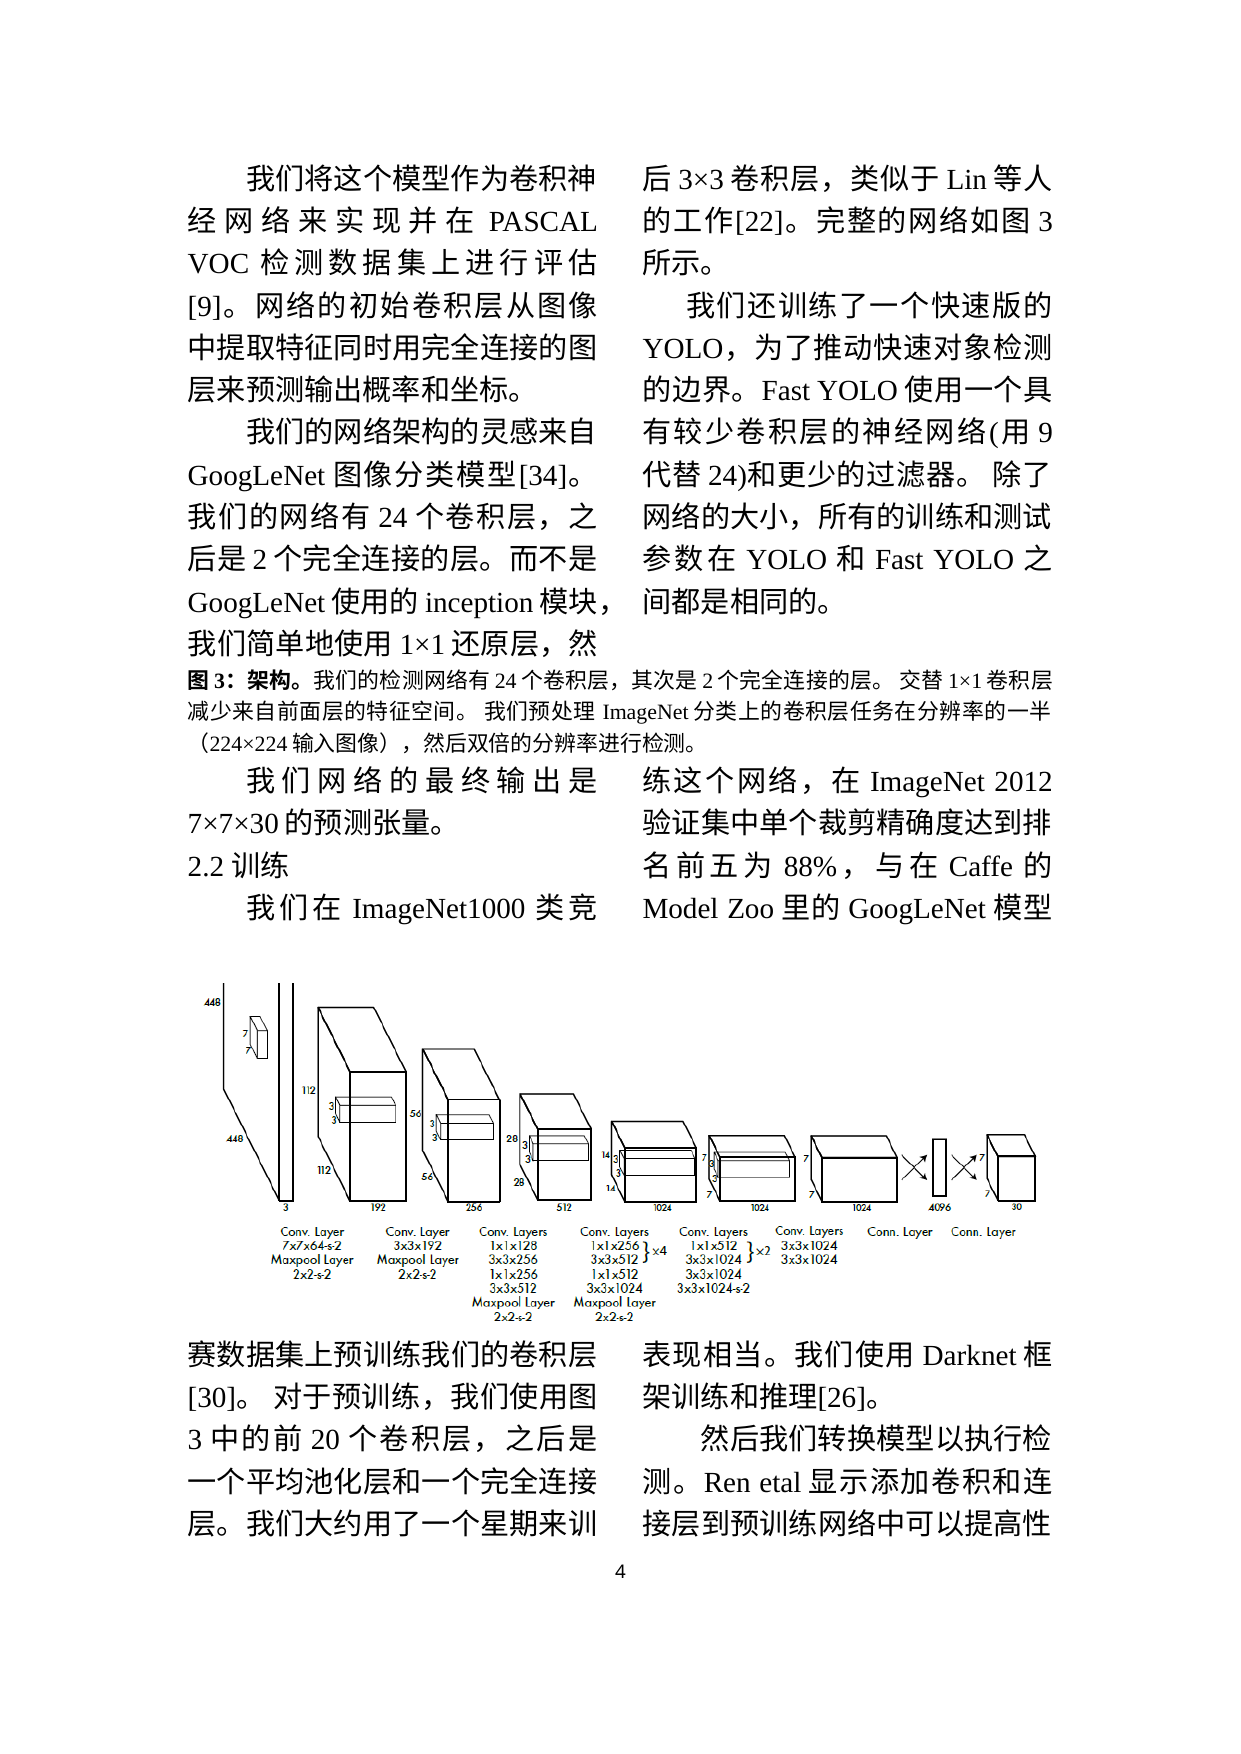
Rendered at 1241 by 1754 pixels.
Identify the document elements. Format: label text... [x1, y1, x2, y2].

text 我们的网络架构的灵感来自GoogLeNet图像分类模型[34]。我们的网络有24个卷积层，之后是2个完全连接的层。而不是GoogLeNet使用的inception模块，我们简单地使用1×1还原层，然后3×3卷积层，类似于Lin等人的工作[22]。完整的网络如图3所示。 [642, 155, 1053, 282]
text 然后我们转换模型以执行检测。Ren etal显示添加卷积和连接层到预训练网络中可以提高性能[29]。按照他们的例子，我们添加了四个卷积层和两个完全连接层采用随机初始化权重。检测通常需要细粒度的可视信息所以我们将网络的输入分辨率从224×224增加到448×448。 [642, 1416, 1053, 1543]
text 我们在ImageNet1000类竞赛数据集上预训练我们的卷积层 [30]。 对于预训练，我们使用图3中的前20个卷积层，之后是一个平均池化层和一个完全连接层。我们大约用了一个星期来训练这个网络，在ImageNet 2012验证集中单个裁剪精确度达到排名前五为88%，与在Caffe的Model Zoo里的GoogLeNet模型表现相当。我们使用Darknet框架训练和推理[26]。 [187, 884, 598, 958]
text 我们在ImageNet1000类竞赛数据集上预训练我们的卷积层 [30]。 对于预训练，我们使用图3中的前20个卷积层，之后是一个平均池化层和一个完全连接层。我们大约用了一个星期来训练这个网络，在ImageNet 2012验证集中单个裁剪精确度达到排名前五为88%，与在Caffe的Model Zoo里的GoogLeNet模型表现相当。我们使用Darknet框架训练和推理[26]。 [187, 1332, 598, 1543]
text 我们还训练了一个快速版的YOLO，为了推动快速对象检测的边界。Fast YOLO使用一个具有较少卷积层的神经网络(用9代替24)和更少的过滤器。 除了网络的大小，所有的训练和测试参数在YOLO和Fast YOLO之间都是相同的。 [642, 282, 1053, 620]
text 我们将这个模型作为卷积神经网络来实现并在PASCAL VOC检测数据集上进行评估[9]。网络的初始卷积层从图像中提取特征同时用完全连接的图层来预测输出概率和坐标。 [187, 155, 598, 409]
text 我们在ImageNet1000类竞赛数据集上预训练我们的卷积层 [30]。 对于预训练，我们使用图3中的前20个卷积层，之后是一个平均池化层和一个完全连接层。我们大约用了一个星期来训练这个网络，在ImageNet 2012验证集中单个裁剪精确度达到排名前五为88%，与在Caffe的Model Zoo里的GoogLeNet模型表现相当。我们使用Darknet框架训练和推理[26]。 [642, 758, 1053, 1416]
text 我们的网络架构的灵感来自GoogLeNet图像分类模型[34]。我们的网络有24个卷积层，之后是2个完全连接的层。而不是GoogLeNet使用的inception模块，我们简单地使用1×1还原层，然后3×3卷积层，类似于Lin等人的工作[22]。完整的网络如图3所示。 [187, 409, 598, 663]
picture [185, 958, 1051, 1332]
text 图3：架构。我们的检测网络有24个卷积层，其次是2个完全连接的层。 交替1×1卷积层减少来自前面层的特征空间。 我们预处理ImageNet分类上的卷积层任务在分辨率的一半（224×224输入图像），然后双倍的分辨率进行检测。 [187, 663, 1053, 758]
text 2.2 训练 [187, 842, 598, 884]
text 我们网络的最终输出是7×7×30的预测张量。 [187, 758, 598, 842]
